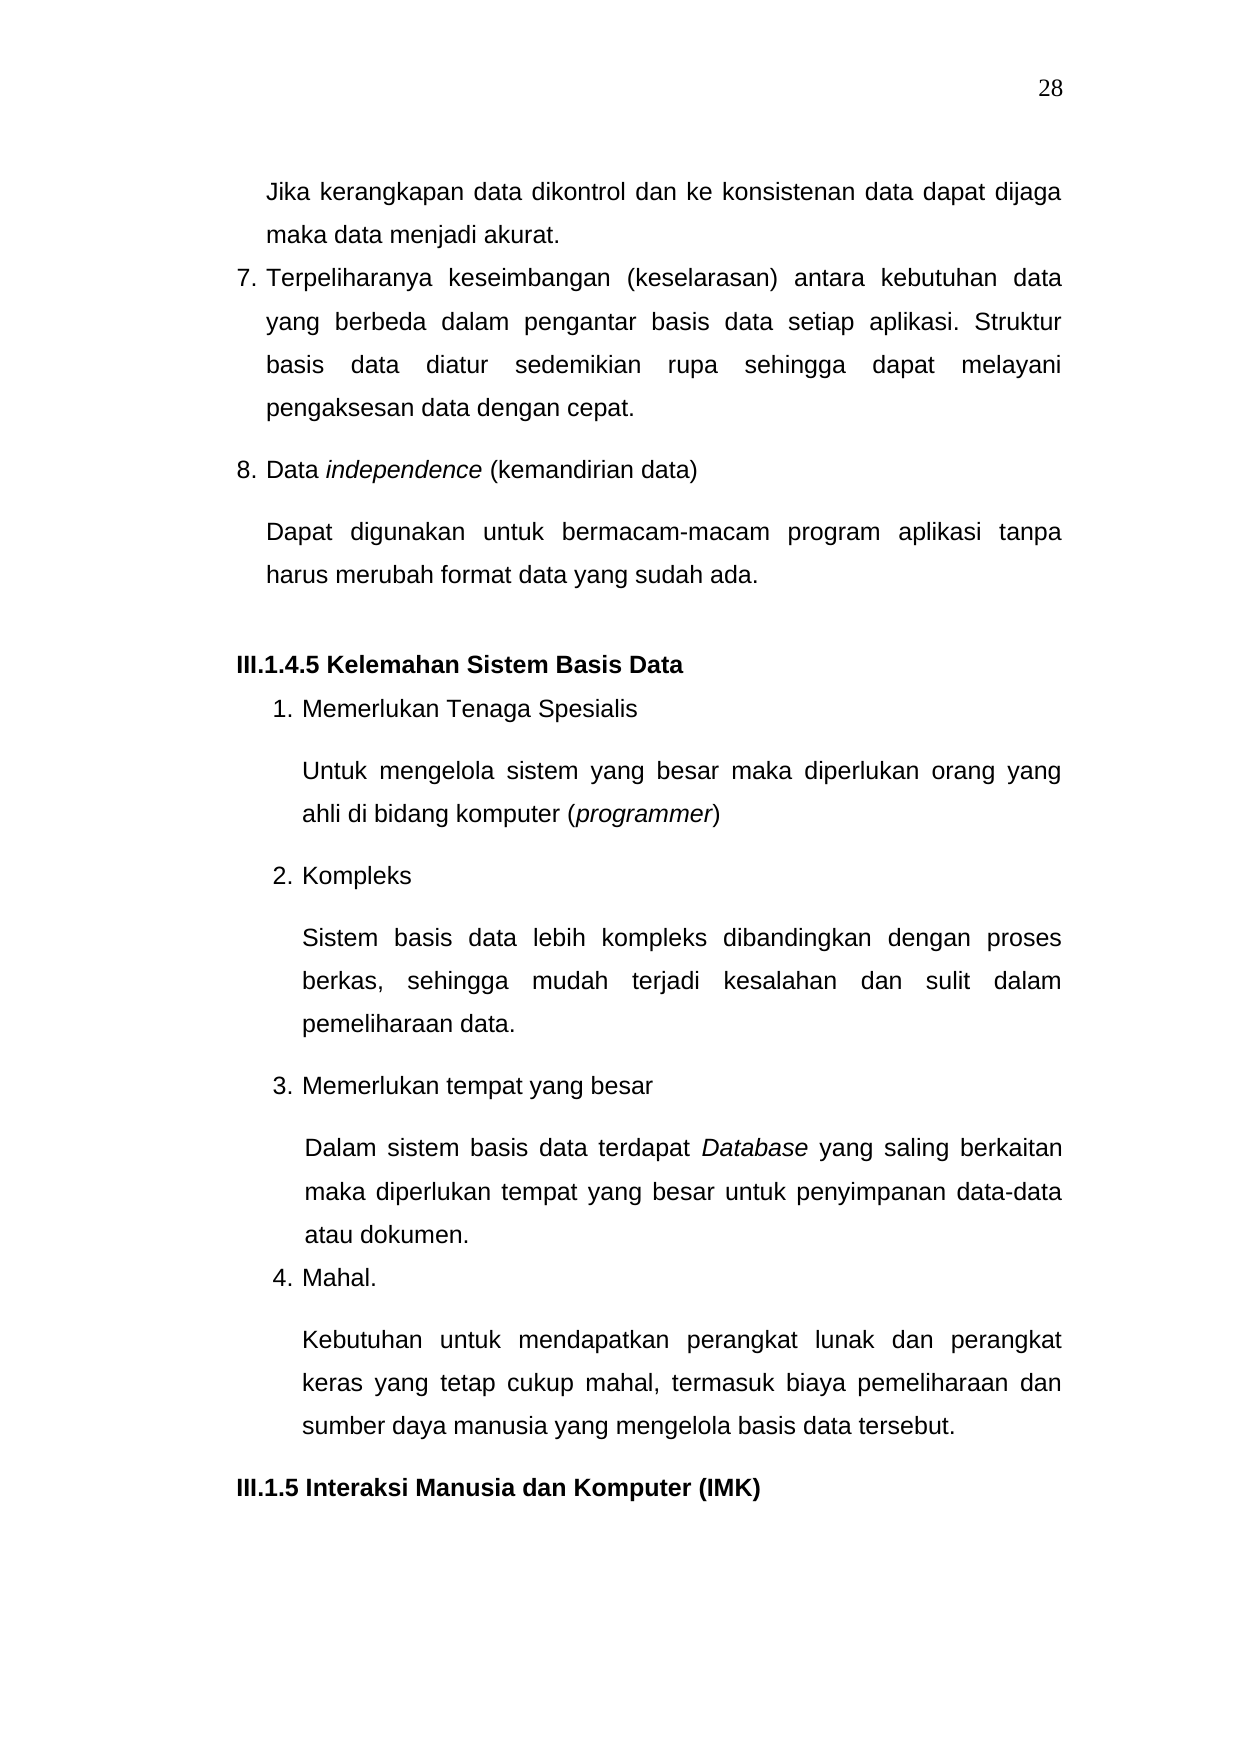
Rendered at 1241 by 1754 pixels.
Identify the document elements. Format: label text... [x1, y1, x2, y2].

list Mahal. [272, 1263, 1063, 1292]
subtitle III.1.5 Interaksi Manusia dan Komputer (IMK) [236, 1473, 1063, 1502]
list Memerlukan tempat yang besar [272, 1071, 1063, 1100]
list Kompleks [272, 861, 1063, 890]
text Kebutuhan untuk mendapatkan perangkat lunak dan perangkat keras yang tetap cukup mahal, termasuk biaya pemeliharaan dan sumber daya manusia yang mengelola basis data tersebut. [302, 1325, 1063, 1440]
text Dapat digunakan untuk bermacam-macam program aplikasi tanpa harus merubah format data yang sudah ada. [266, 517, 1063, 589]
text Dalam sistem basis data terdapat Database yang saling berkaitan maka diperlukan tempat yang besar untuk penyimpanan data-data atau dokumen. [304, 1133, 1063, 1248]
list Data independence (kemandirian data) [236, 455, 1063, 484]
text Untuk mengelola sistem yang besar maka diperlukan orang yang ahli di bidang komputer (programmer) [302, 756, 1063, 828]
text Jika kerangkapan data dikontrol dan ke konsistenan data dapat dijaga maka data menjadi akurat. [266, 177, 1063, 249]
list Terpeliharanya keseimbangan (keselarasan) antara kebutuhan data yang berbeda dalam pengantar basis data setiap aplikasi. Struktur basis data diatur sedemikian rupa sehingga dapat melayani pengaksesan data dengan cepat. [236, 263, 1063, 422]
text Sistem basis data lebih kompleks dibandingkan dengan proses berkas, sehingga mudah terjadi kesalahan dan sulit dalam pemeliharaan data. [302, 923, 1063, 1038]
list Memerlukan Tenaga Spesialis [272, 694, 1063, 722]
subtitle III.1.4.5 Kelemahan Sistem Basis Data [236, 651, 1063, 679]
